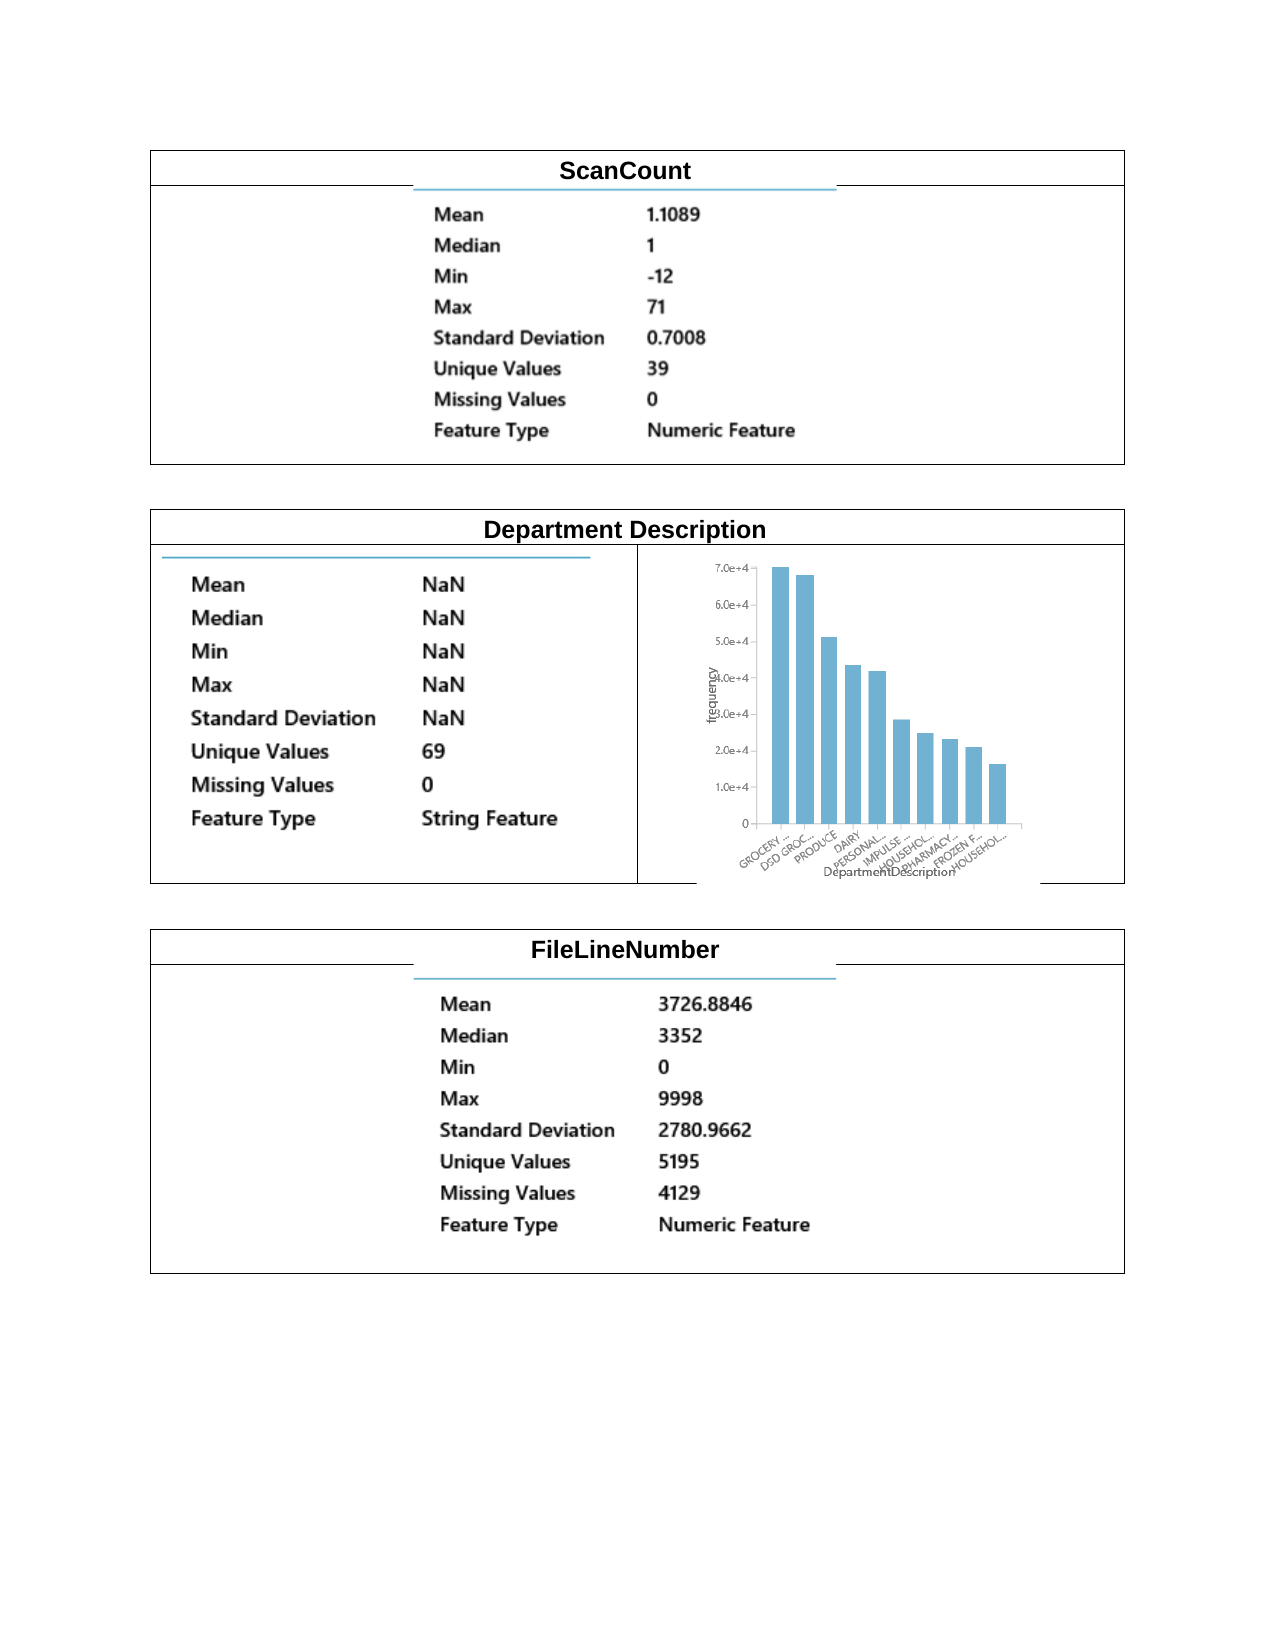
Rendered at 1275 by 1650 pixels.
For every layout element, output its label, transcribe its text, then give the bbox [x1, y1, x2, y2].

table_header FileLineNumber [151, 930, 1124, 963]
table_cell [837, 965, 1124, 1273]
table_cell [837, 186, 1124, 464]
table_cell [151, 186, 413, 464]
table_cell [1041, 545, 1124, 883]
table_header ScanCount [151, 151, 1124, 185]
picture [161, 545, 591, 859]
table_cell [151, 965, 413, 1273]
picture [413, 964, 837, 1273]
picture [696, 545, 1041, 884]
picture [413, 185, 837, 464]
table_cell [151, 545, 637, 883]
table_header Department Description [151, 510, 1124, 544]
table_cell [638, 545, 696, 883]
